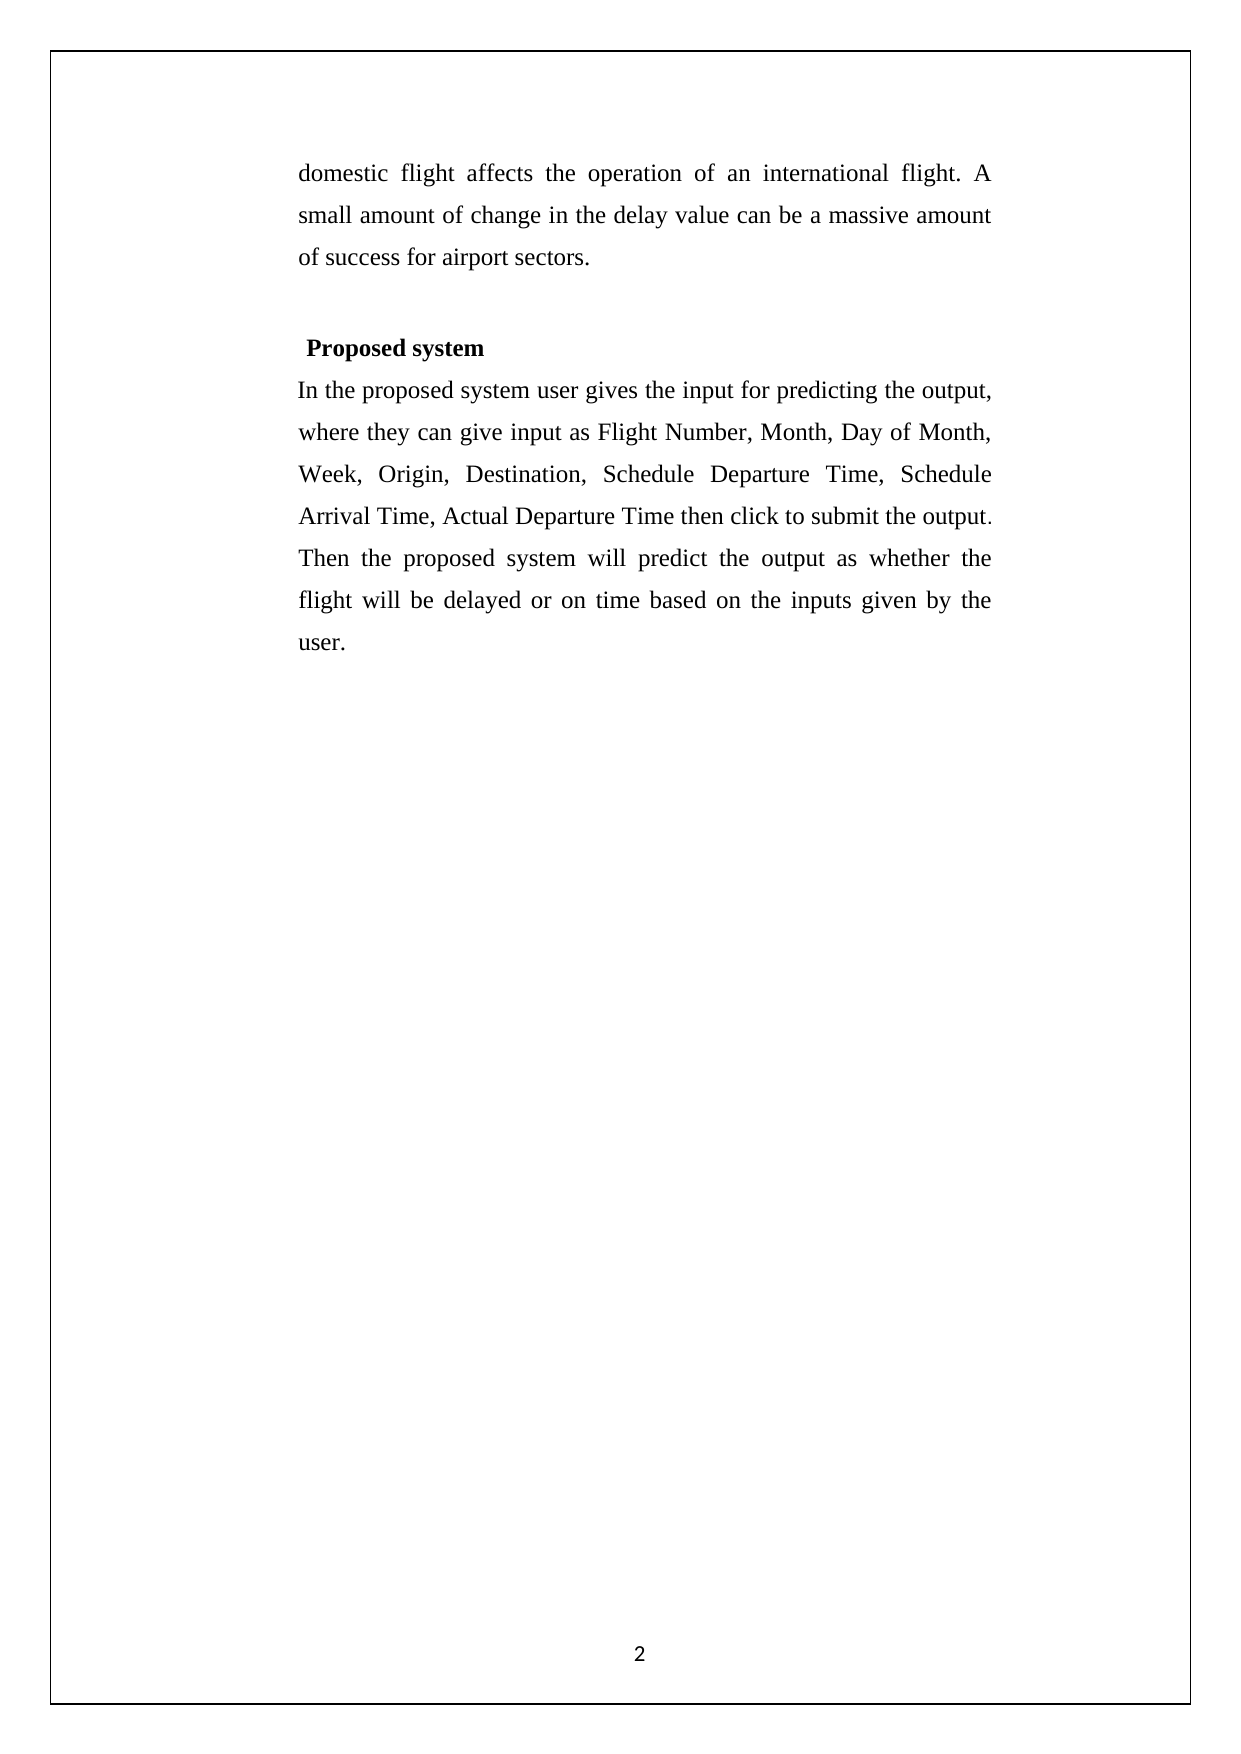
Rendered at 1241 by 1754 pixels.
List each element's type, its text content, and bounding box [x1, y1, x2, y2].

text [297, 158, 993, 271]
text In the proposed system user gives the input for predicting the output, where they can give input as Flight Number, Month, Day of Month, Week, Origin, Destination, Schedule Departure Time, Schedule Arrival Time, Actual Departure Time then click to submit the output. Then the proposed system will predict the output as whether the flight will be delayed or on time based on the inputs given by the user. [297, 376, 993, 656]
subtitle Proposed system [299, 333, 992, 362]
